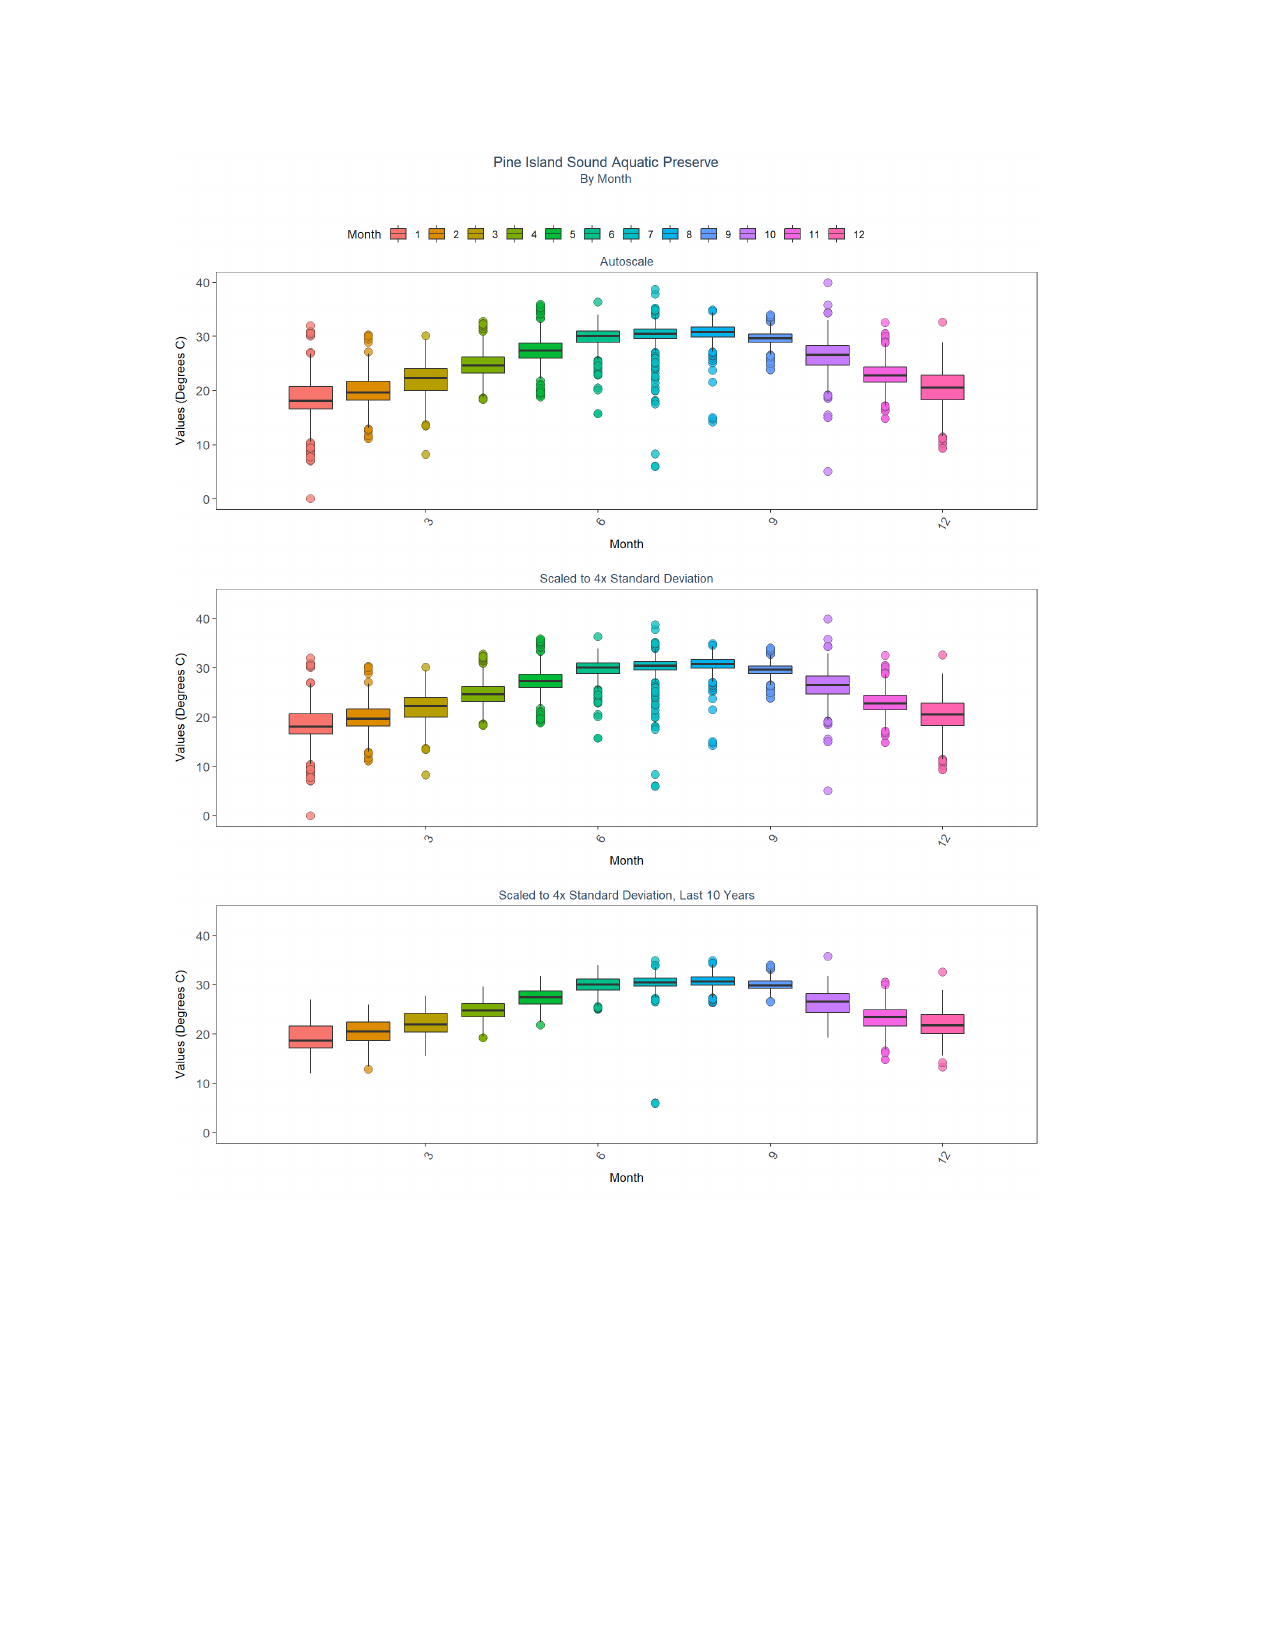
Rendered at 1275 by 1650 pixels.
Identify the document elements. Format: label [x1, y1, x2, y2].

picture [168, 150, 1044, 1200]
